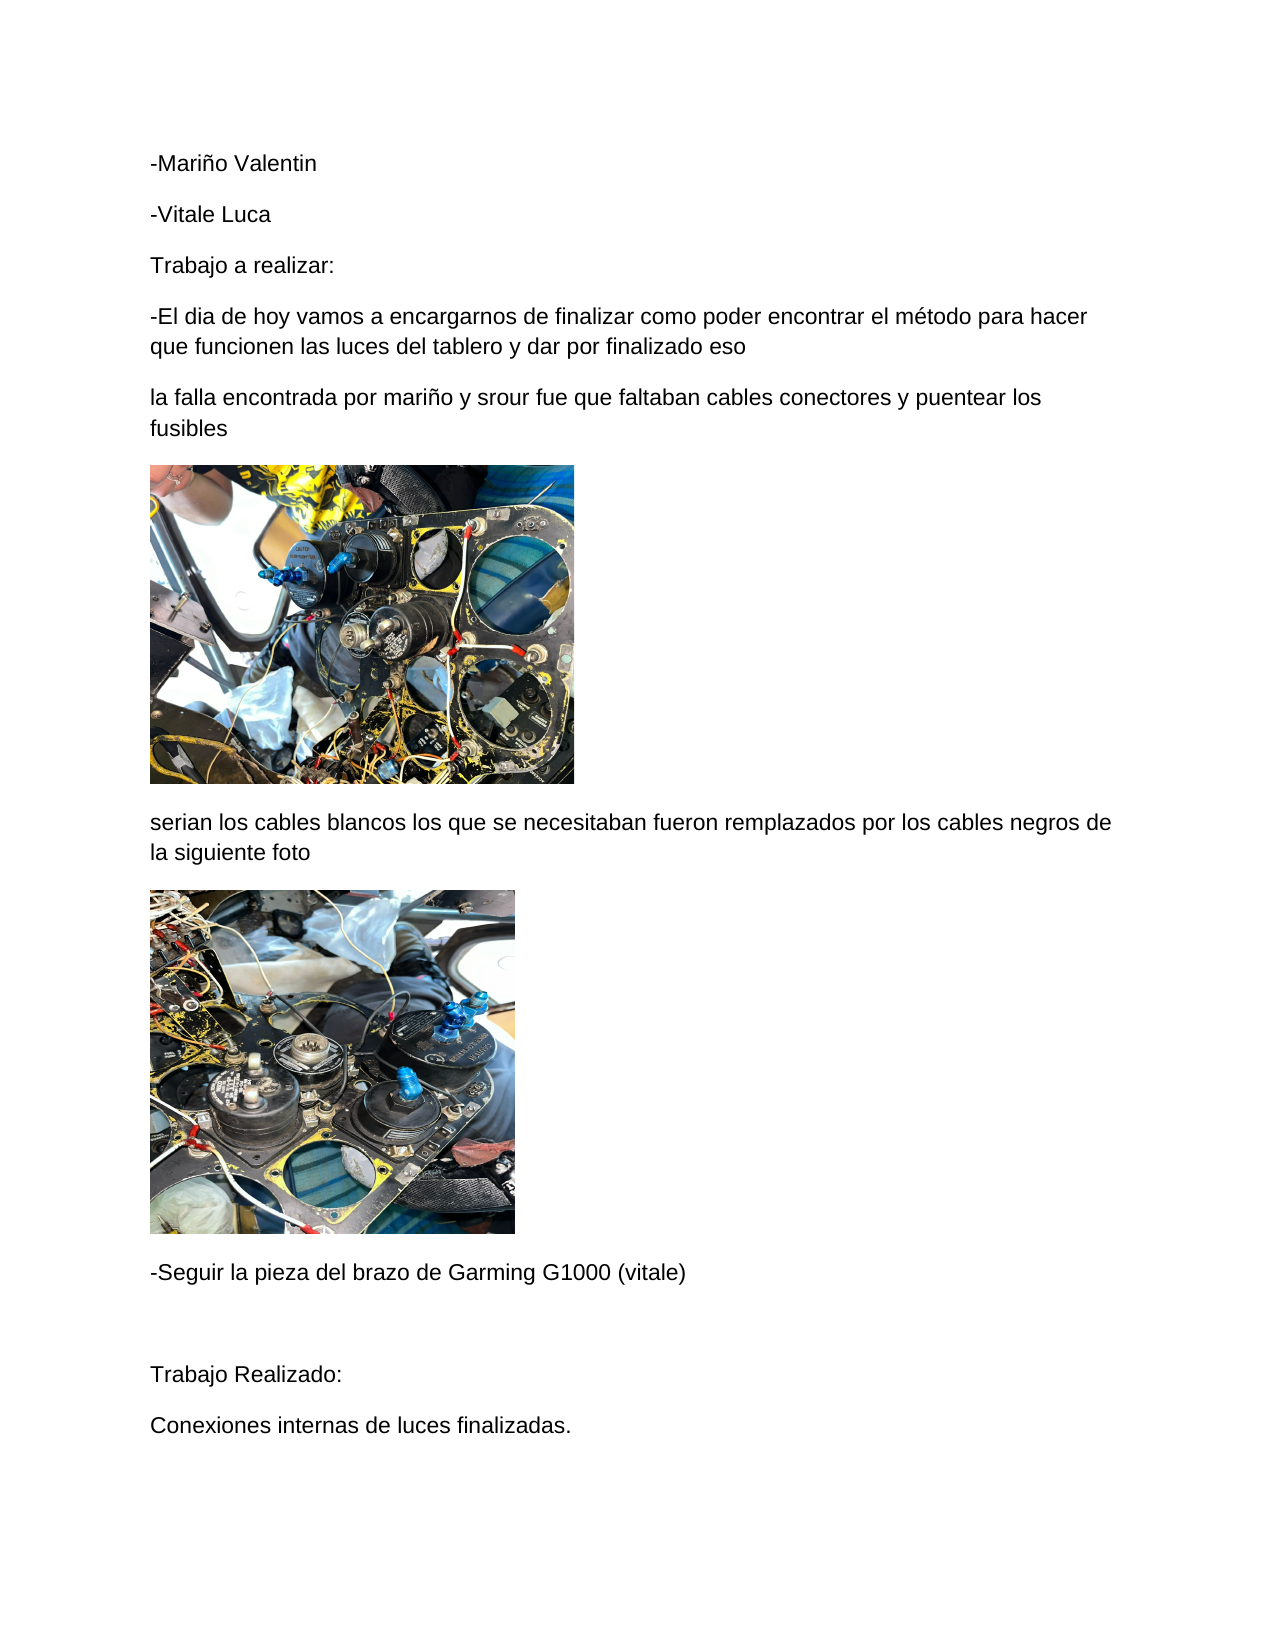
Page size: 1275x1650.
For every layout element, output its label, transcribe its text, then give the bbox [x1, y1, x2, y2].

picture [150, 465, 575, 784]
text Trabajo Realizado: [150, 1361, 1125, 1387]
text serian los cables blancos los que se necesitaban fueron remplazados por los cables negros de la siguiente foto [150, 809, 1125, 866]
text Conexiones internas de luces finalizadas. [150, 1412, 1125, 1438]
text -Vitale Luca [150, 201, 1125, 227]
picture [150, 890, 515, 1234]
text Trabajo a realizar: [150, 252, 1125, 278]
text -Mariño Valentin [150, 150, 1125, 176]
text -El dia de hoy vamos a encargarnos de finalizar como poder encontrar el método para hacer que funcionen las luces del tablero y dar por finalizado eso [150, 303, 1125, 360]
text -Seguir la pieza del brazo de Garming G1000 (vitale) [150, 1259, 1125, 1285]
text la falla encontrada por mariño y srour fue que faltaban cables conectores y puentear los fusibles [150, 384, 1125, 441]
